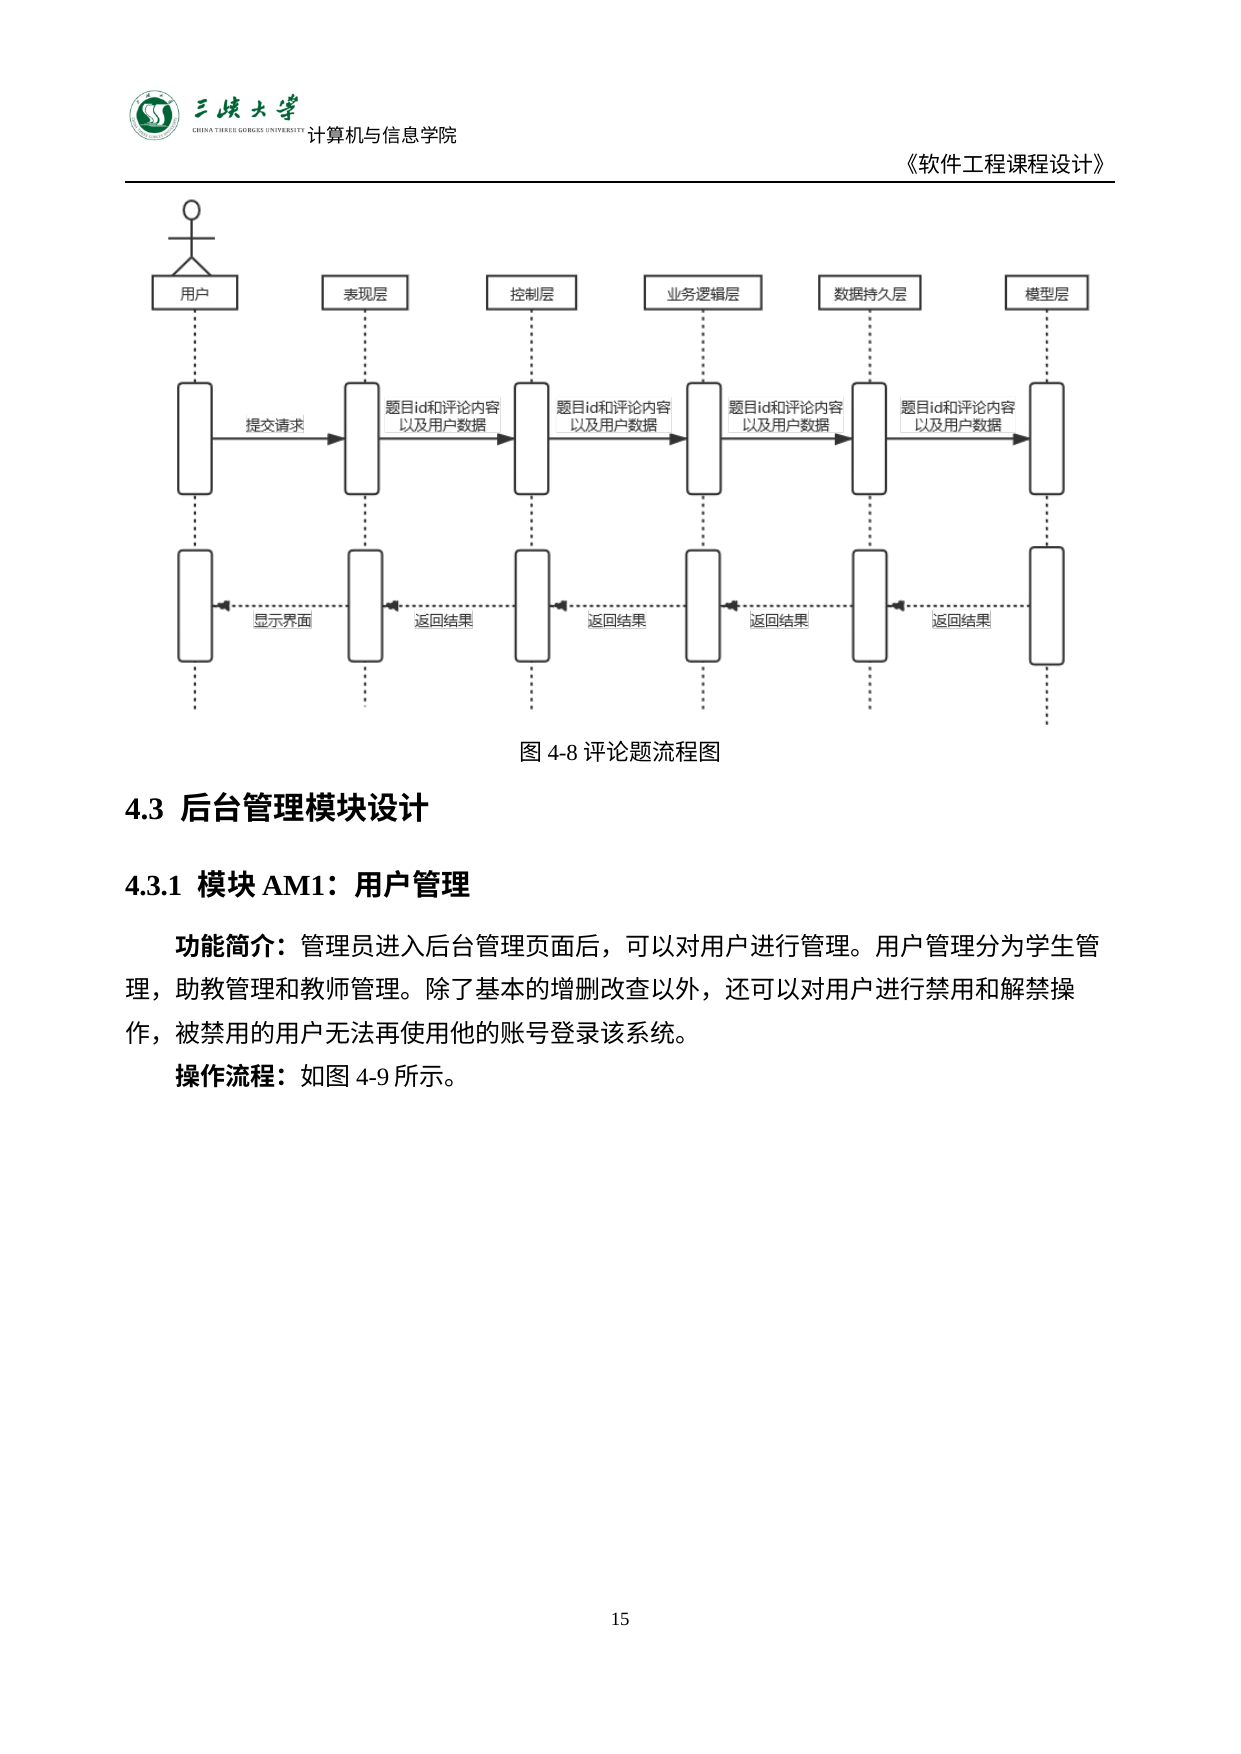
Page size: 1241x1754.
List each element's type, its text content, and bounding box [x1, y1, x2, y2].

subtitle 模块AM1：用户管理 [125, 861, 1115, 904]
text 图 4-8 评论题流程图 [125, 734, 1115, 767]
text 功能简介：管理员进入后台管理页面后，可以对用户进行管理。用户管理分为学生管理，助教管理和教师管理。除了基本的增删改查以外，还可以对用户进行禁用和解禁操作，被禁用的用户无法再使用他的账号登录该系统。 [125, 927, 1115, 1050]
picture [149, 196, 1091, 728]
subtitle 后台管理模块设计 [125, 773, 1115, 838]
picture [125, 88, 308, 142]
text 操作流程：如图4-9所示。 [125, 1057, 1115, 1093]
